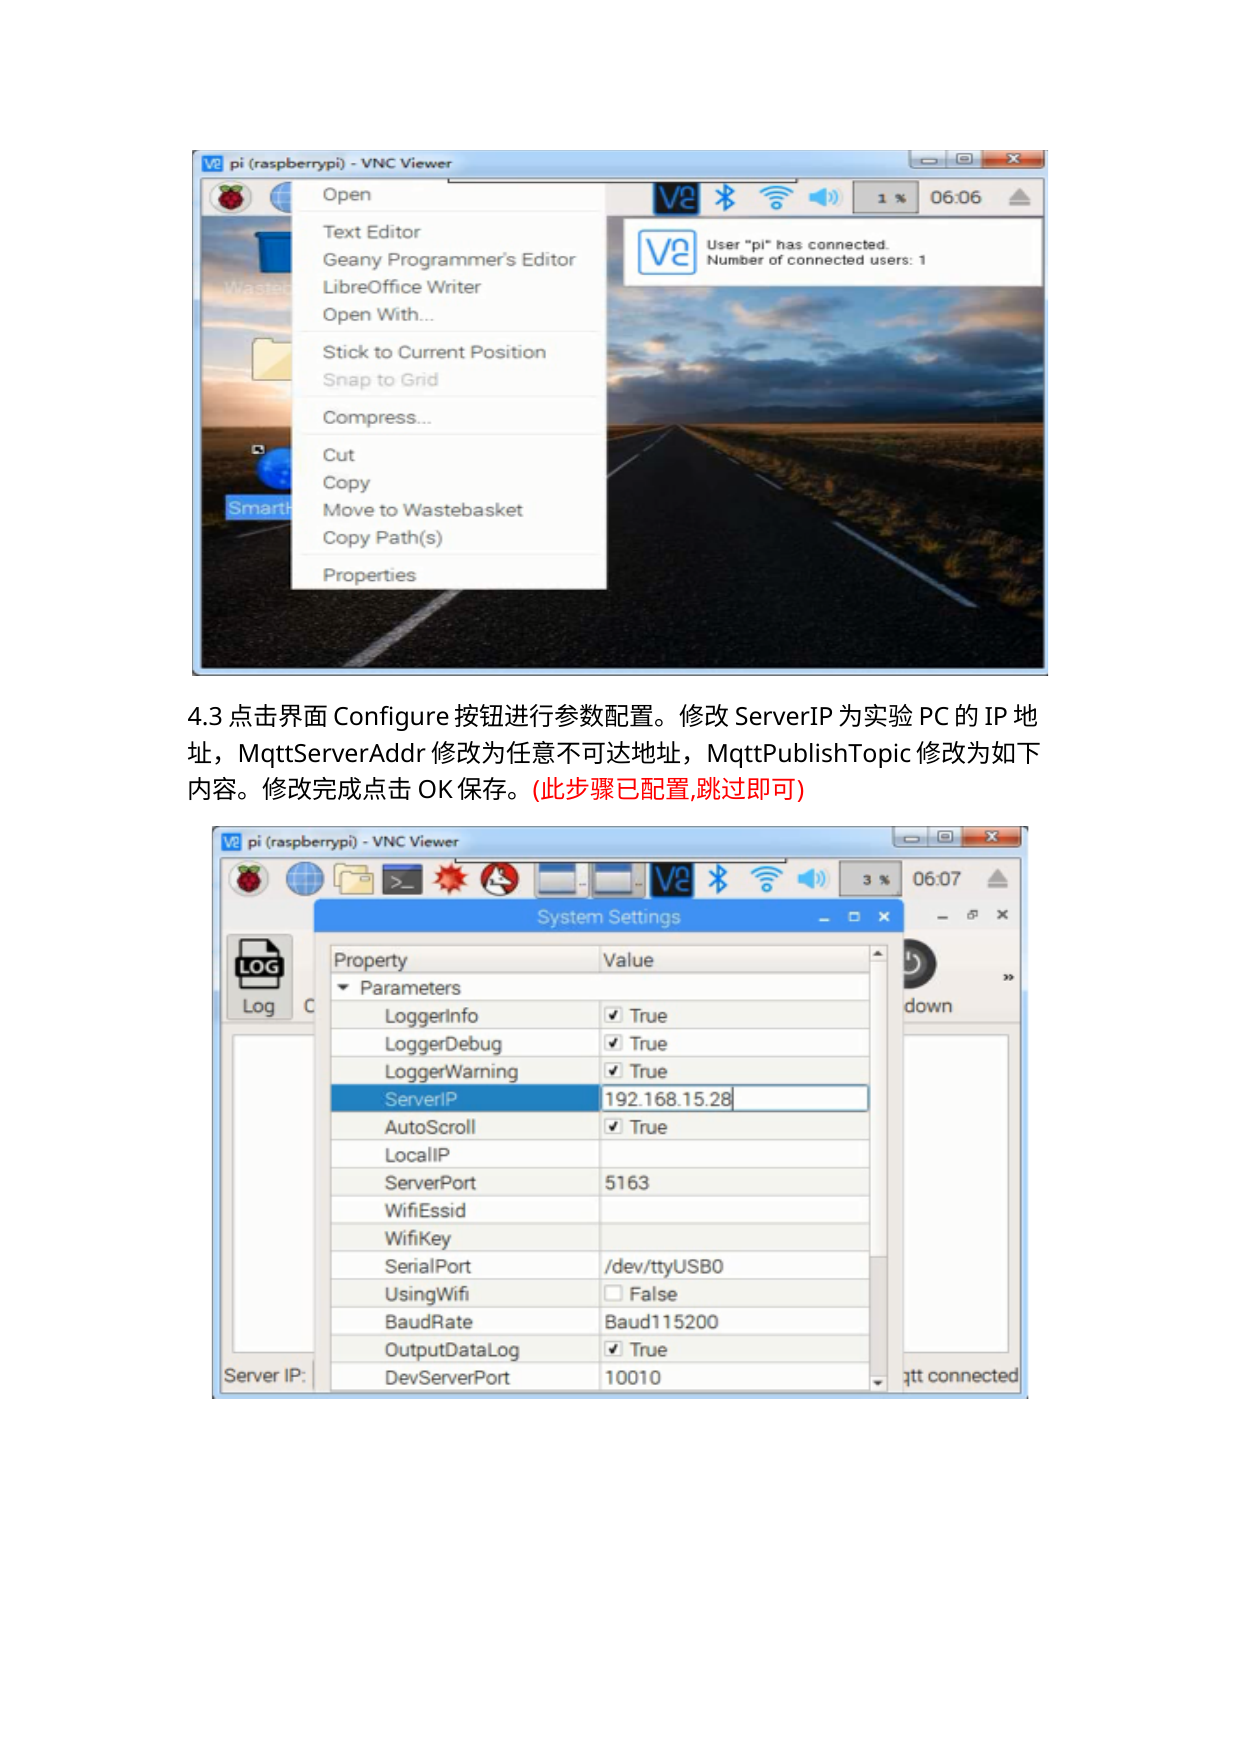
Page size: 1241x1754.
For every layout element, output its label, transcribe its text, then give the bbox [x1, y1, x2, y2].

picture [192, 150, 1049, 676]
picture [211, 826, 1029, 1399]
text 4.3点击界面Configure按钮进行参数配置。修改ServerIP为实验PC的IP地址，MqttServerAddr修改为任意不可达地址，MqttPublishTopic修改为如下内容。修改完成点击OK保存。(此步骤已配置,跳过即可) [187, 697, 1053, 806]
